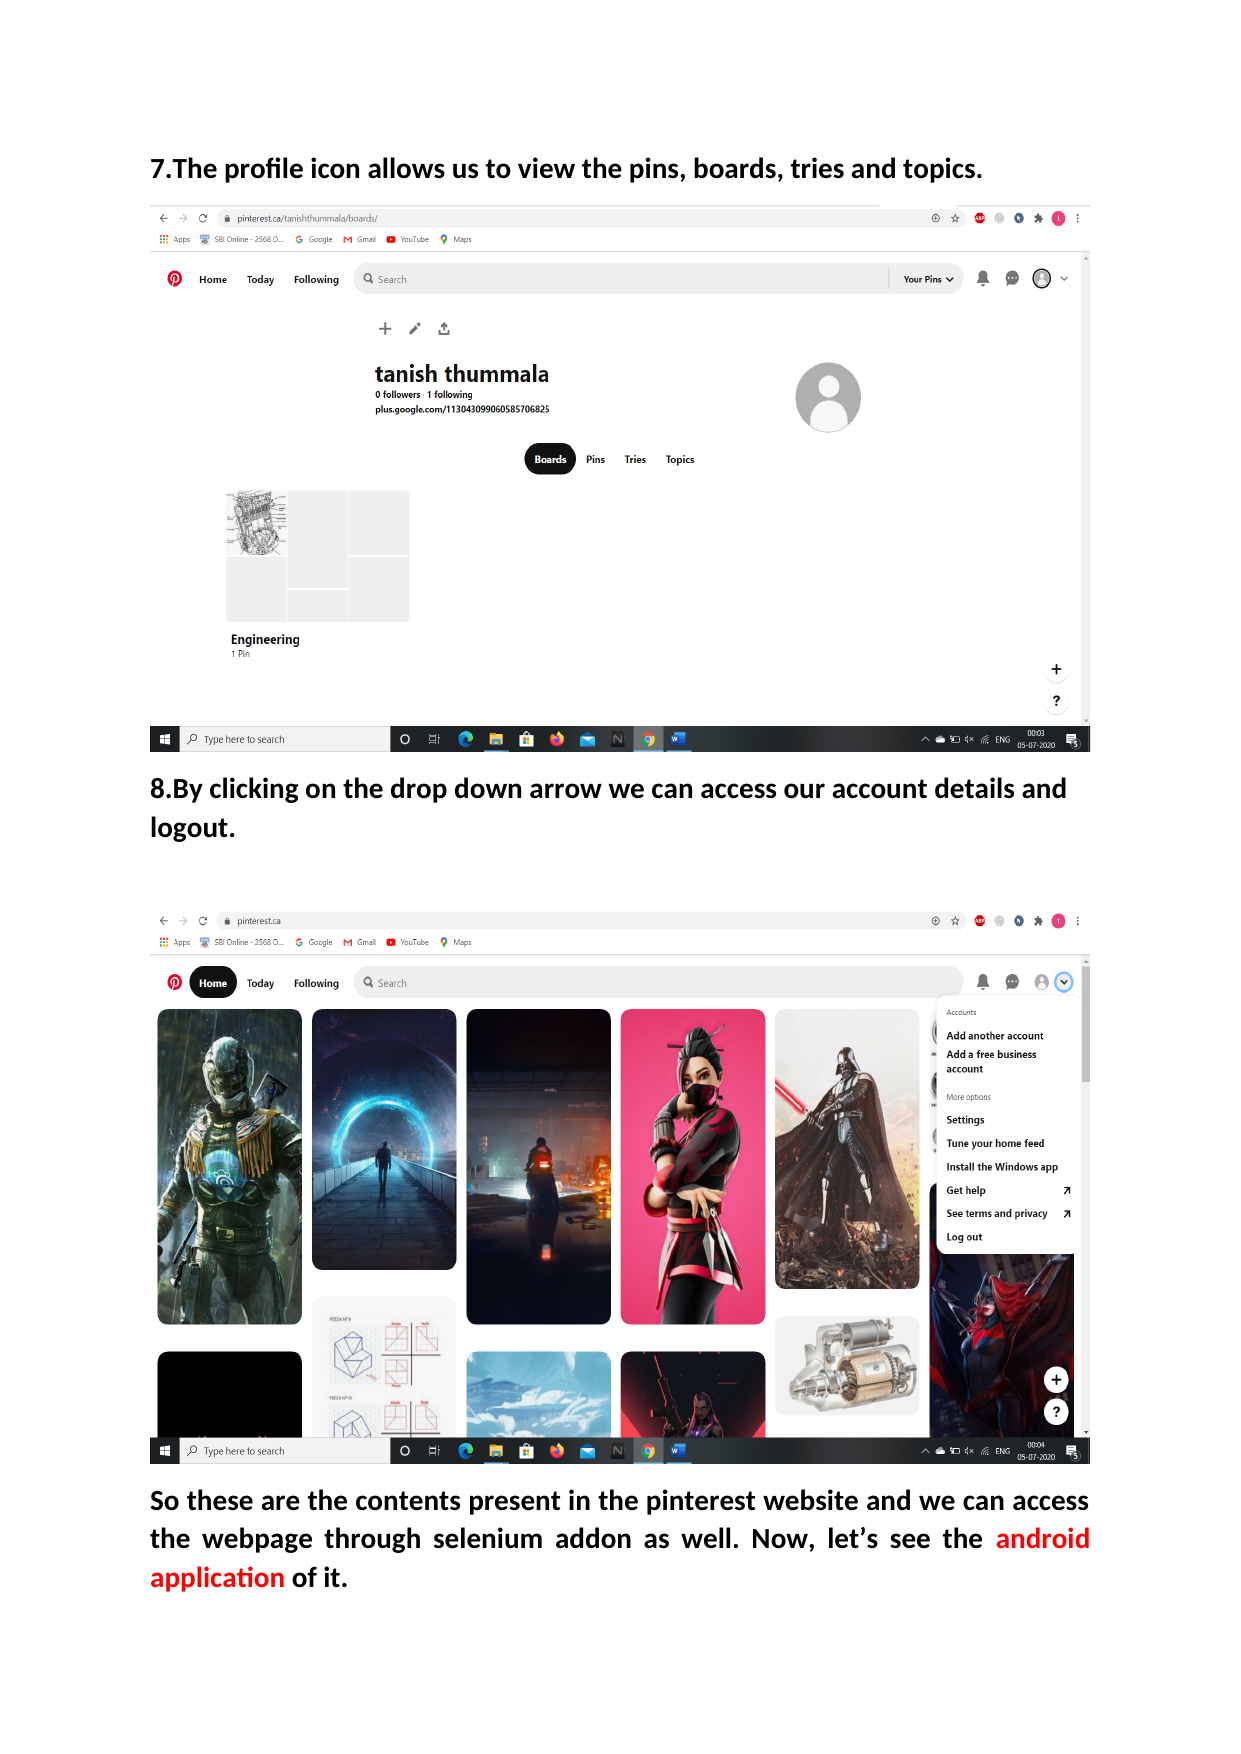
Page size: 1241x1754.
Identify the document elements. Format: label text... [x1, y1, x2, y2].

picture [150, 205, 1091, 752]
picture [150, 911, 1090, 1464]
text So these are the contents present in the pinterest website and we can access the webpage through selenium addon as well. Now, let’s see the android application of it. [150, 1482, 1090, 1594]
text 7.The profile icon allows us to view the pins, boards, tries and topics. [150, 150, 1090, 186]
text 8.By clicking on the drop down arrow we can access our account details and logout. [150, 771, 1090, 844]
